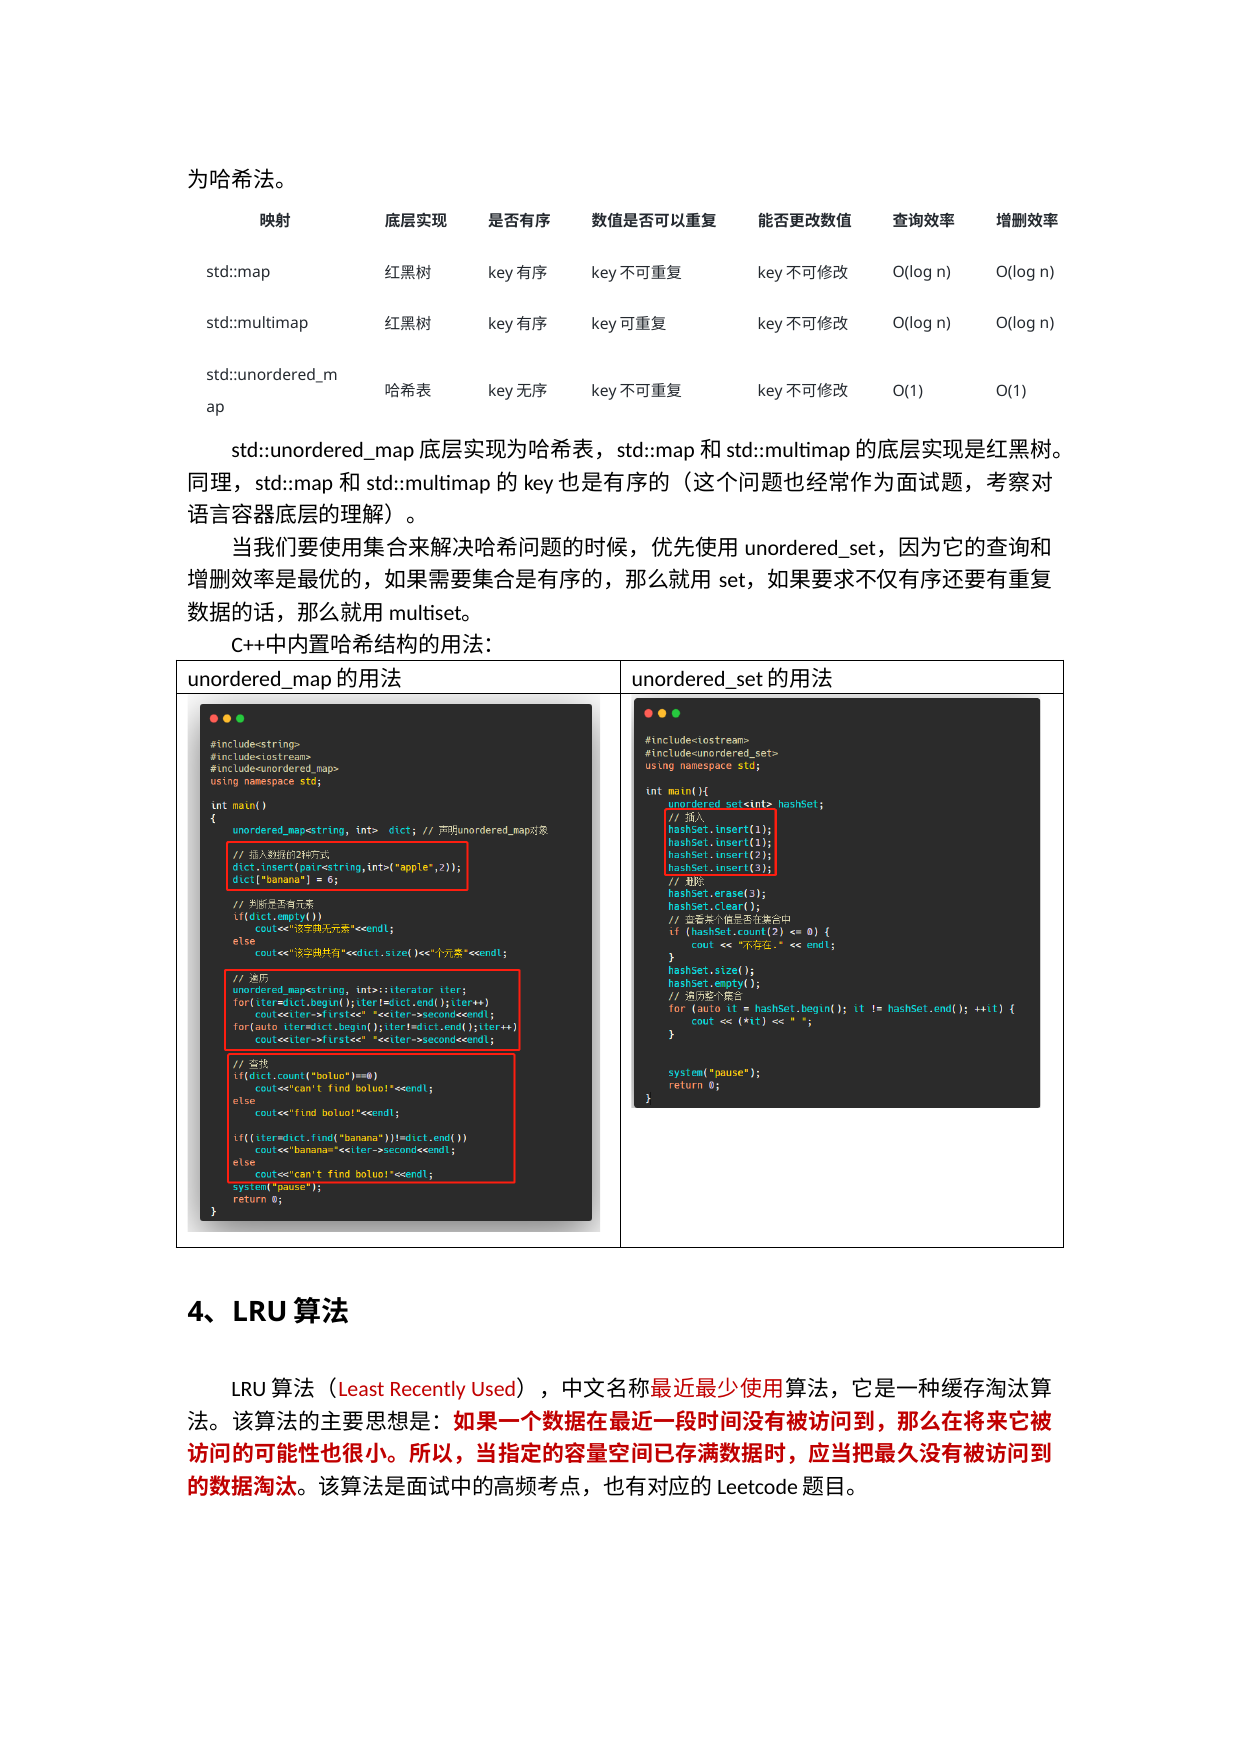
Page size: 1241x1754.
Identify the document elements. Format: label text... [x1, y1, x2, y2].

table_cell std::multimap [186, 297, 364, 348]
table_header 增删效率 [975, 195, 1079, 246]
table_header 数值是否可以重复 [571, 195, 737, 246]
table_cell key不可重复 [571, 348, 737, 432]
table_cell 红黑树 [364, 297, 467, 348]
list std::unordered_map 底层实现为哈希表，std::map 和std::multimap 的底层实现是红黑树。同理，std::map 和std::multimap 的key也是有序的（这个问题也经常作为面试题，考察对语言容器底层的理解）。 [187, 432, 1053, 529]
table_cell O(log n) [975, 297, 1079, 348]
table_cell std::map [186, 246, 364, 297]
table_cell O(log n) [872, 246, 975, 297]
table_header 是否有序 [468, 195, 571, 246]
table_cell 红黑树 [364, 246, 467, 297]
list C++中内置哈希结构的用法： [187, 627, 1053, 659]
table_cell std::unordered_map [186, 348, 364, 432]
table_cell key不可修改 [737, 297, 872, 348]
table_header 能否更改数值 [737, 195, 872, 246]
picture [187, 694, 600, 1232]
table_cell O(log n) [872, 297, 975, 348]
subtitle 4、LRU算法 [187, 1277, 1053, 1342]
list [187, 162, 1053, 194]
table_cell key有序 [468, 297, 571, 348]
table_cell key不可重复 [571, 246, 737, 297]
table_header unordered_map的用法 [177, 661, 620, 693]
list 当我们要使用集合来解决哈希问题的时候，优先使用unordered_set，因为它的查询和增删效率是最优的，如果需要集合是有序的，那么就用set，如果要求不仅有序还要有重复数据的话，那么就用multiset。 [187, 529, 1053, 627]
table_cell key不可修改 [737, 348, 872, 432]
table_header 查询效率 [872, 195, 975, 246]
table_cell O(1) [975, 348, 1079, 432]
table_cell O(1) [872, 348, 975, 432]
table_cell key不可修改 [737, 246, 872, 297]
picture [631, 694, 1041, 1108]
table_cell [621, 694, 1063, 1247]
list LRU算法（Least Recently Used），中文名称最近最少使用算法，它是一种缓存淘汰算法。该算法的主要思想是：如果一个数据在最近一段时间没有被访问到，那么在将来它被访问的可能性也很小。所以，当指定的容量空间已存满数据时，应当把最久没有被访问到的数据淘汰。该算法是面试中的高频考点，也有对应的Leetcode题目。 [187, 1371, 1053, 1501]
table_header 底层实现 [364, 195, 467, 246]
table_cell key有序 [468, 246, 571, 297]
table_cell key无序 [468, 348, 571, 432]
table_cell [177, 694, 620, 1247]
table_cell 哈希表 [364, 348, 467, 432]
table_header 映射 [186, 195, 364, 246]
table_cell O(log n) [975, 246, 1079, 297]
table_header unordered_set的用法 [621, 661, 1063, 693]
table_cell key可重复 [571, 297, 737, 348]
